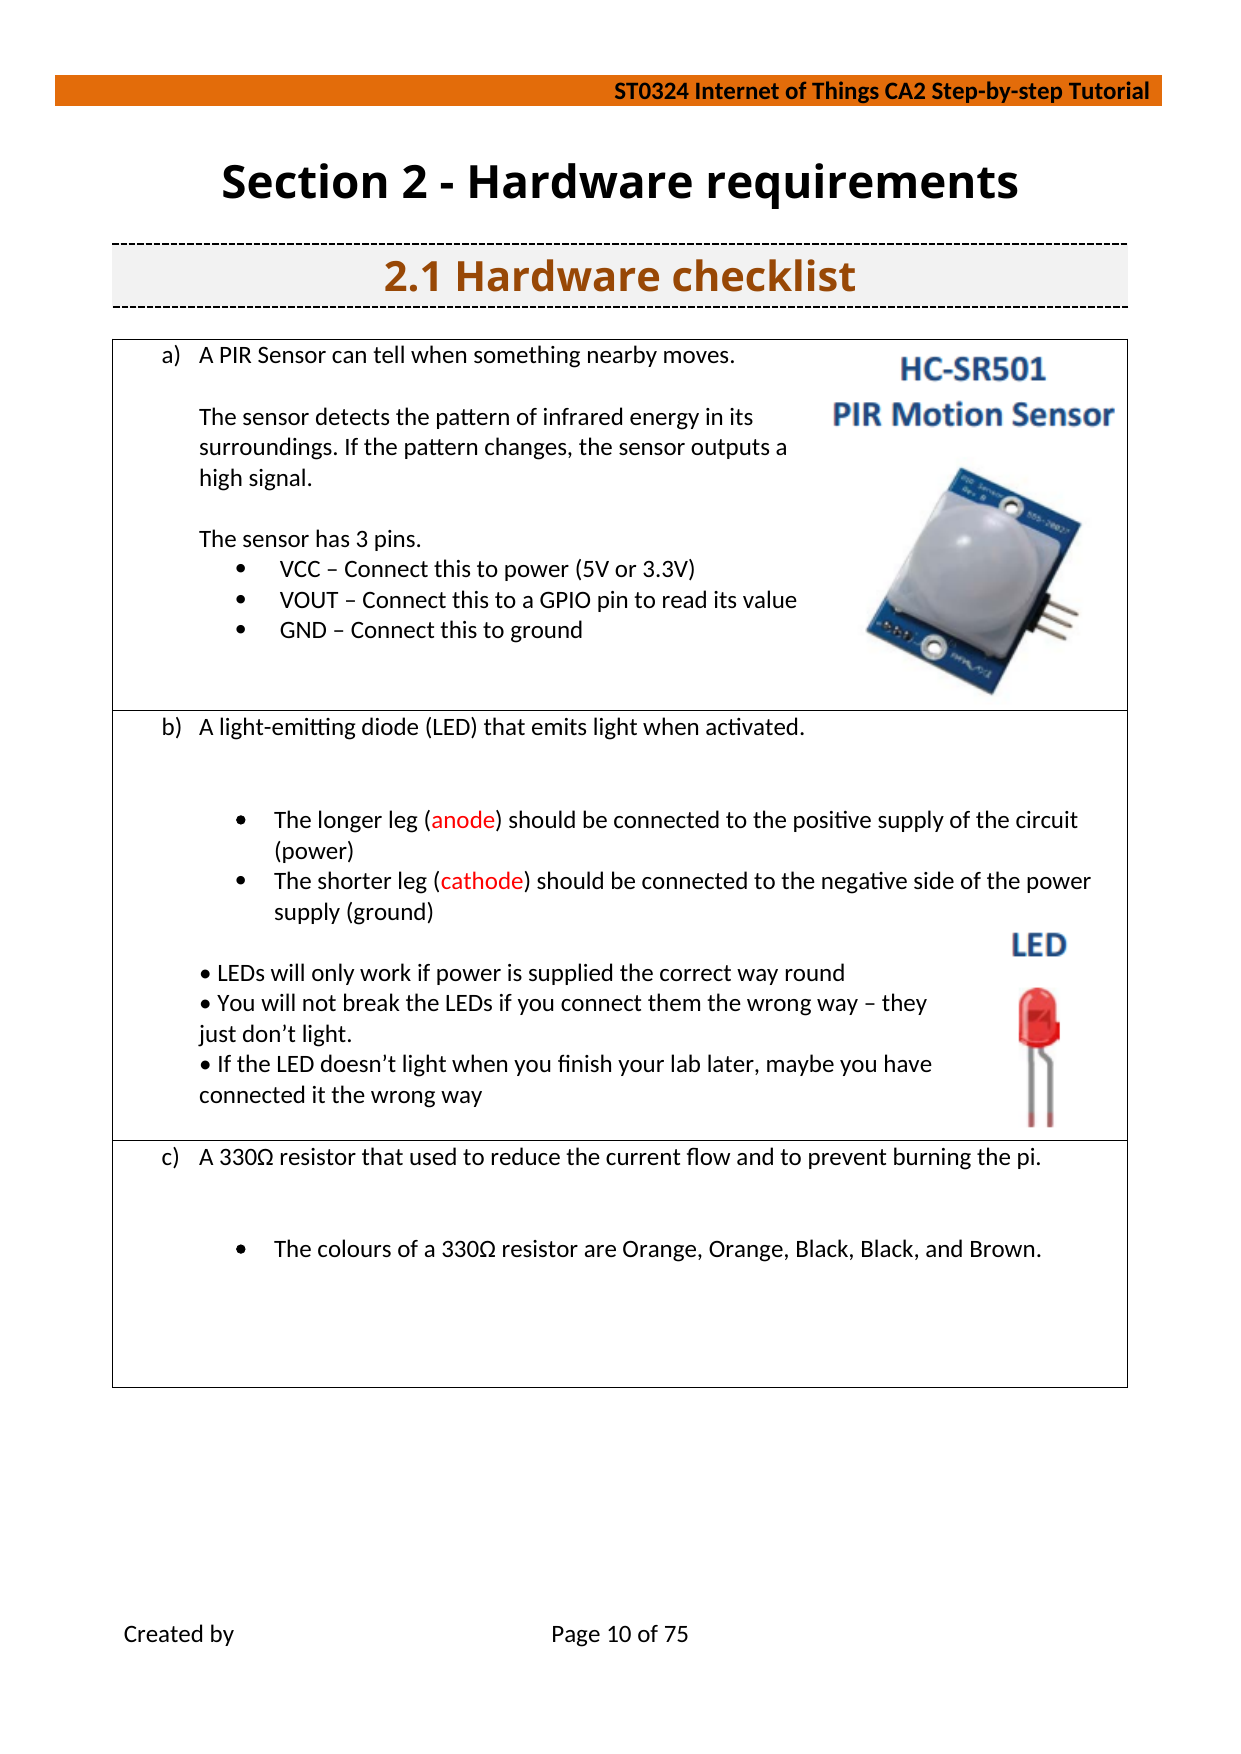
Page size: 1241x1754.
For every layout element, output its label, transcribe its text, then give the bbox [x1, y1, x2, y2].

subtitle Section 2 - Hardware requirements [112, 150, 1128, 212]
picture [980, 919, 1090, 1139]
table_cell A light-emitting diode (LED) that emits light when activated. The longer leg (anode) should be connected to the positive supply of the circuit (power) The shorter leg (cathode) should be connected to the negative side of the power supply (ground) • LEDs will only work if power is supplied the correct way round • You will not break the LEDs if you connect them the wrong way – they just don’t light. • If the LED doesn’t light when you finish your lab later, maybe you have connected it the wrong way [113, 711, 1127, 1139]
list 2.1 Hardware checklist [112, 243, 1128, 308]
picture [817, 340, 1123, 709]
table_cell A 330Ω resistor that used to reduce the current flow and to prevent burning the pi. The colours of a 330Ω resistor are Orange, Orange, Black, Black, and Brown. [113, 1141, 1127, 1387]
table_header A PIR Sensor can tell when something nearby moves. The sensor detects the pattern of infrared energy in its surroundings. If the pattern changes, the sensor outputs a high signal. The sensor has 3 pins. VCC – Connect this to power (5V or 3.3V) VOUT – Connect this to a GPIO pin to read its value GND – Connect this to ground [113, 340, 1127, 710]
